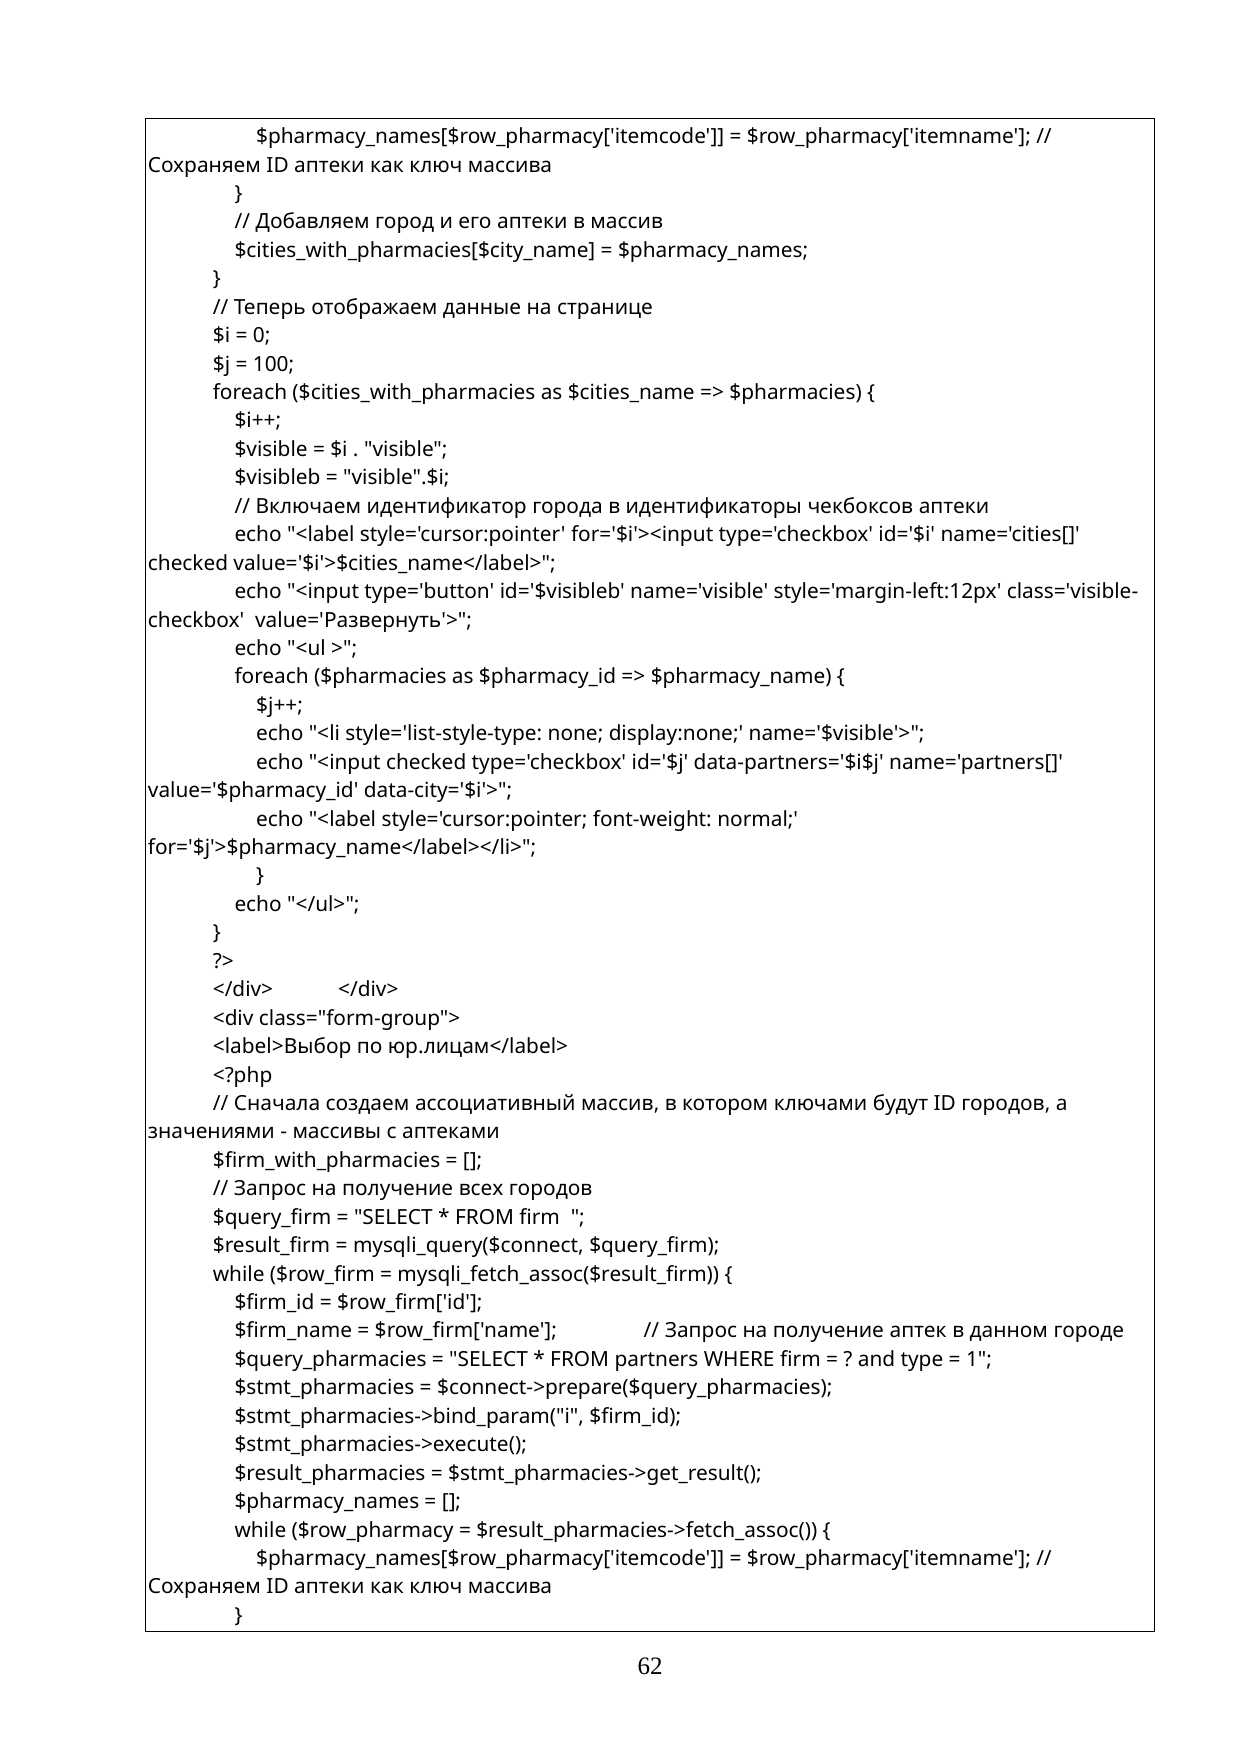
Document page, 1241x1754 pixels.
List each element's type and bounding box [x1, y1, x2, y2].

text [146, 119, 1154, 1631]
